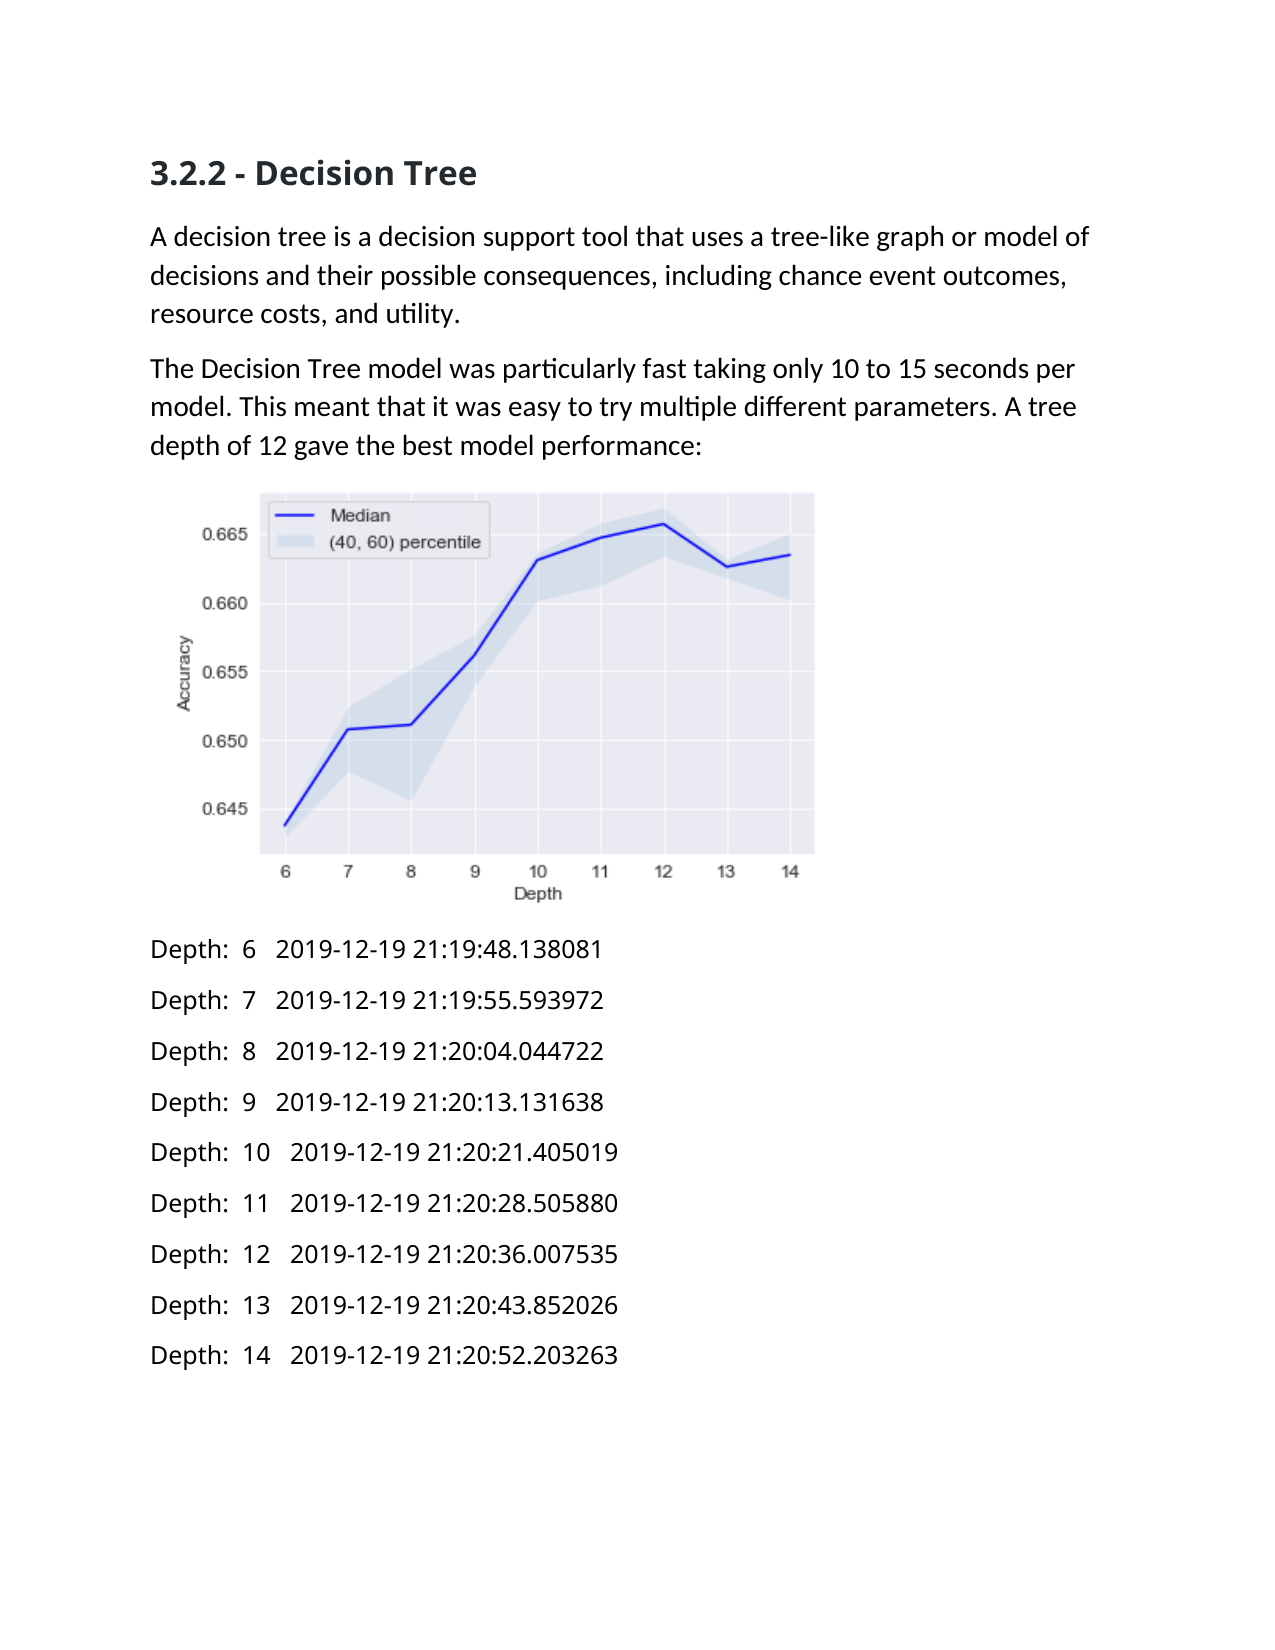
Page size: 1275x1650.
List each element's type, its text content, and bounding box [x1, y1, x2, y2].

text Depth: 13 2019-12-19 21:20:43.852026 [150, 1287, 1125, 1321]
text A decision tree is a decision support tool that uses a tree-like graph or model of decisions and their possible consequences, including chance event outcomes, resource costs, and utility. [150, 218, 1125, 331]
text Depth: 11 2019-12-19 21:20:28.505880 [150, 1186, 1125, 1220]
text Depth: 6 2019-12-19 21:19:48.138081 [150, 932, 1125, 966]
subtitle 3.2.2 - Decision Tree [150, 150, 1125, 195]
text Depth: 10 2019-12-19 21:20:21.405019 [150, 1135, 1125, 1169]
text Depth: 12 2019-12-19 21:20:36.007535 [150, 1237, 1125, 1271]
text Depth: 14 2019-12-19 21:20:52.203263 [150, 1338, 1125, 1372]
text The Decision Tree model was particularly fast taking only 10 to 15 seconds per model. This meant that it was easy to try multiple different parameters. A tree depth of 12 gave the best model performance: [150, 350, 1125, 463]
text Depth: 8 2019-12-19 21:20:04.044722 [150, 1034, 1125, 1068]
text Depth: 9 2019-12-19 21:20:13.131638 [150, 1084, 1125, 1118]
text Depth: 7 2019-12-19 21:19:55.593972 [150, 983, 1125, 1017]
